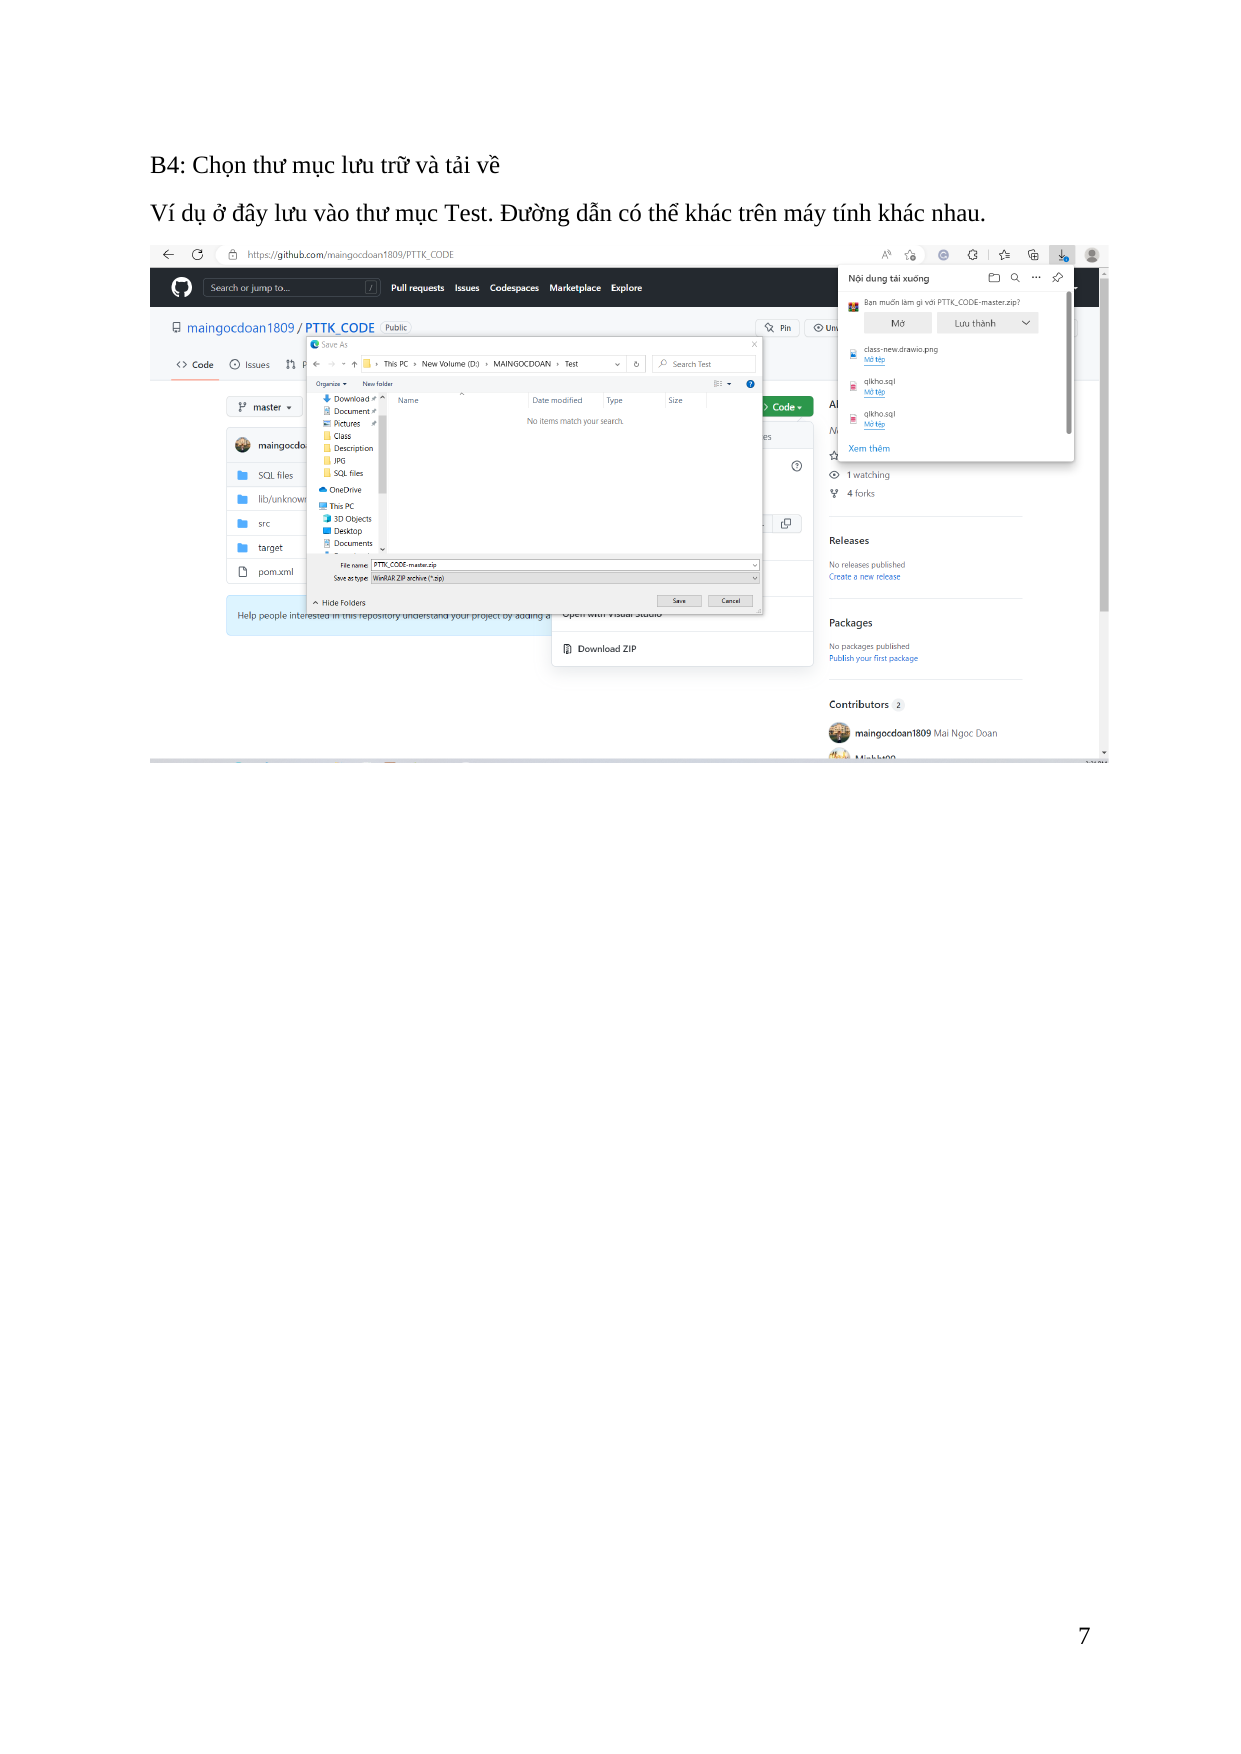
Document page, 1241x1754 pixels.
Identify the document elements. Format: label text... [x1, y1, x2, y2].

picture [150, 245, 1109, 763]
text Ví dụ ở đây lưu vào thư mục Test. Đường dẫn có thể khác trên máy tính khác nhau. [150, 198, 1090, 226]
text B4: Chọn thư mục lưu trữ và tải về [150, 150, 1090, 179]
